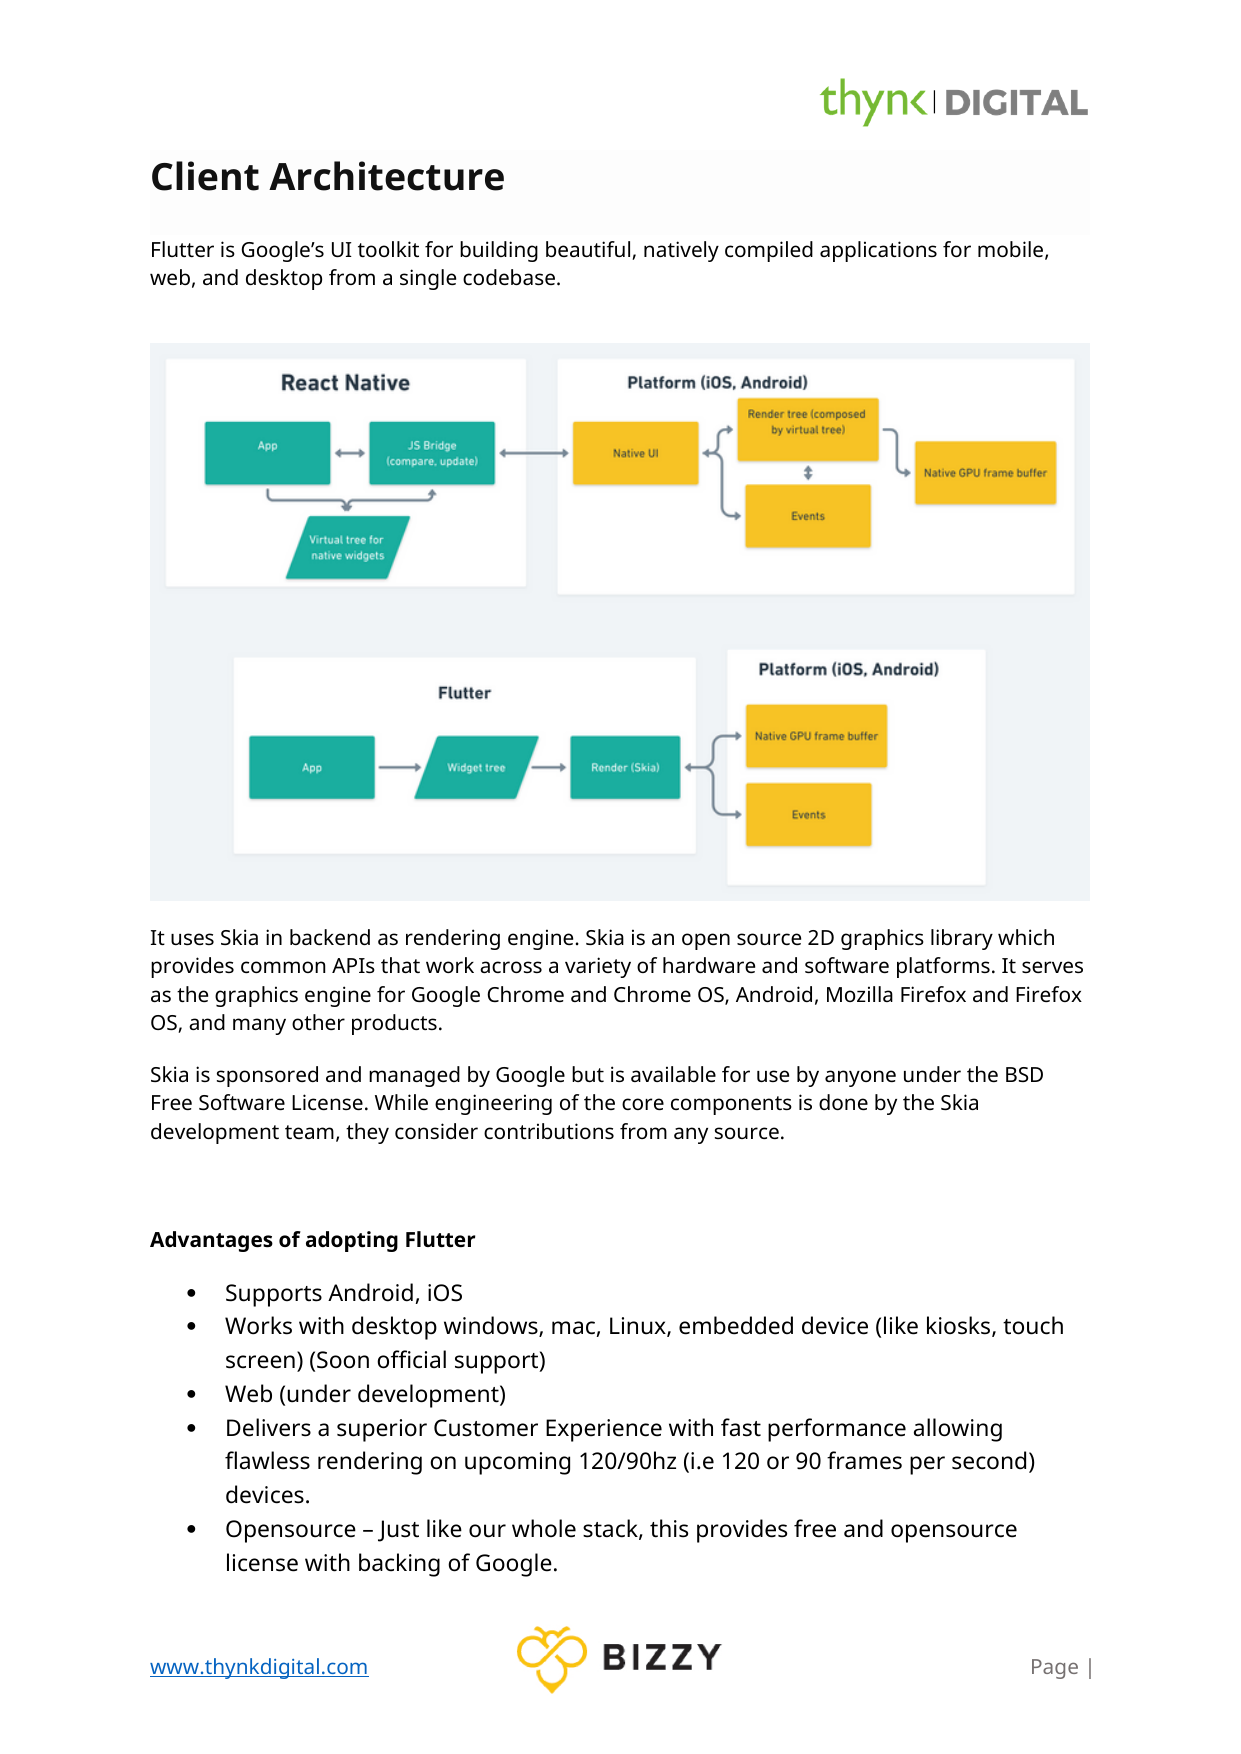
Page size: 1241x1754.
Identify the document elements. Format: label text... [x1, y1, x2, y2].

list Supports Android, iOS [187, 1276, 1090, 1308]
text Skia is sponsored and managed by Google but is available for use by anyone under the BSD Free Software License. While engineering of the core components is done by the Skia development team, they consider contributions from any source. [150, 1060, 1090, 1145]
text Advantages of adopting Flutter [150, 1225, 1090, 1253]
list Delivers a superior Customer Experience with fast performance allowing flawless rendering on upcoming 120/90hz (i.e 120 or 90 frames per second) devices. [187, 1411, 1090, 1510]
text It uses Skia in backend as rendering engine. Skia is an open source 2D graphics library which provides common APIs that work across a variety of hardware and software platforms. It serves as the graphics engine for Google Chrome and Chrome OS, Android, Mozilla Firefox and Firefox OS, and many other products. [150, 923, 1090, 1037]
picture [150, 343, 1090, 901]
list Web (under development) [187, 1378, 1090, 1409]
list Opensource – Just like our whole stack, this provides free and opensource license with backing of Google. [187, 1513, 1090, 1578]
text Flutter is Google’s UI toolkit for building beautiful, natively compiled applications for mobile, web, and desktop from a single codebase. [150, 235, 1090, 292]
picture [818, 73, 1091, 130]
text Client Architecture [150, 150, 1090, 201]
list Works with desktop windows, mac, Linux, embedded device (like kiosks, touch screen) (Soon official support) [187, 1310, 1090, 1375]
